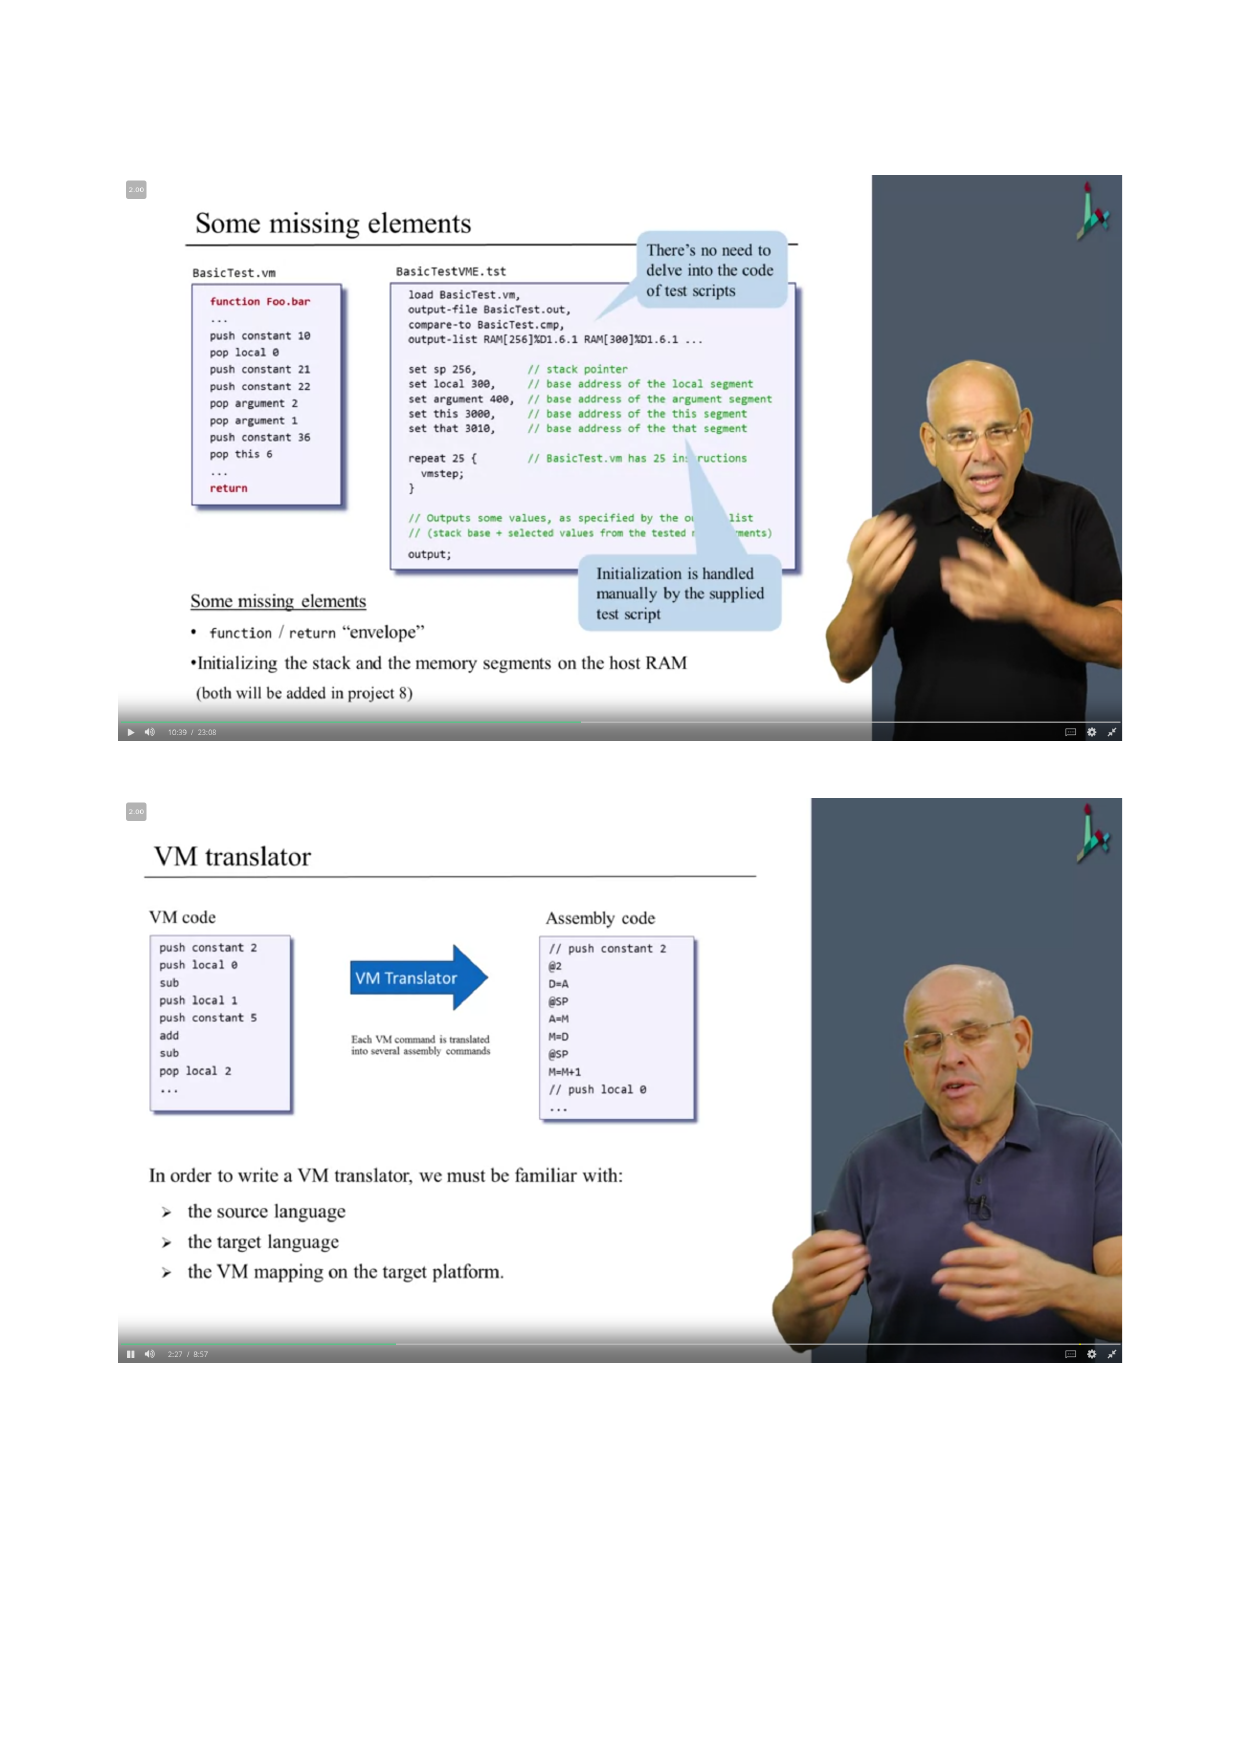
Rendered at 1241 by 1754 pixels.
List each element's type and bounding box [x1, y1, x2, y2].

picture [118, 798, 1123, 1363]
picture [118, 175, 1123, 741]
